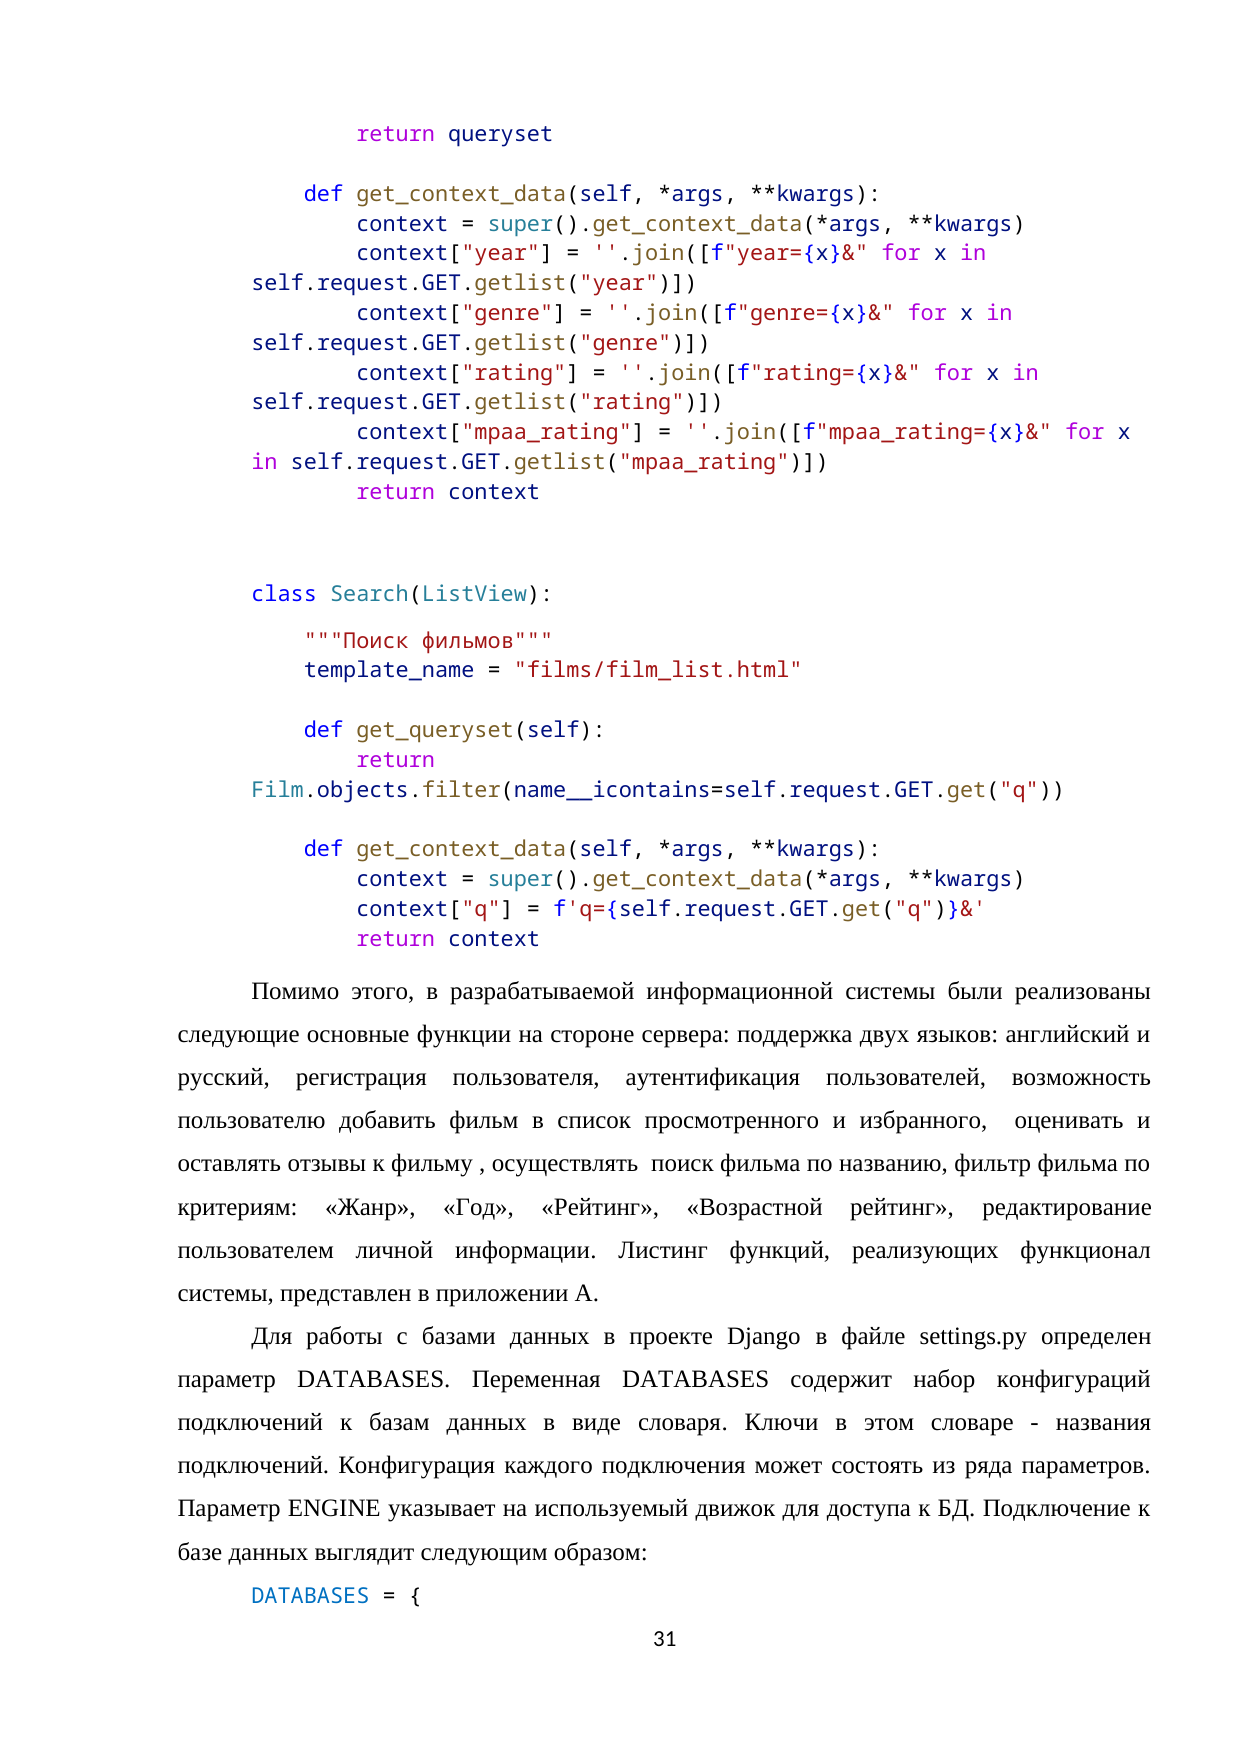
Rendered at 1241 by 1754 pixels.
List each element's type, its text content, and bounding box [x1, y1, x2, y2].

text def get_context_data(self, *args, **kwargs): [251, 178, 1152, 207]
text context["mpaa_rating"] = ''.join([f"mpaa_rating={x}&" for x in self.request.GET.getlist("mpaa_rating")]) [251, 416, 1152, 476]
text def get_queryset(self): [251, 714, 1152, 744]
text return queryset [251, 118, 1152, 148]
text context = super().get_context_data(*args, **kwargs) [251, 207, 1152, 237]
text context = super().get_context_data(*args, **kwargs) [251, 863, 1152, 893]
text Для работы с базами данных в проекте Django в файле settings.py определен параметр DATABASES. Переменная DATABASES содержит набор конфигураций подключений к базам данных в виде словаря. Ключи в этом словаре - названия подключений. Конфигурация каждого подключения может состоять из ряда параметров. Параметр ENGINE указывает на используемый движок для доступа к БД. Подключение к базе данных выглядит следующим образом: [177, 1321, 1152, 1565]
text Помимо этого, в разрабатываемой информационной системы были реализованы следующие основные функции на стороне сервера: поддержка двух языков: английский и русский, регистрация пользователя, аутентификация пользователей, возможность пользователю добавить фильм в список просмотренного и избранного, оценивать и оставлять отзывы к фильму , осуществлять поиск фильма по названию, фильтр фильма по критериям: «Жанр», «Год», «Рейтинг», «Возрастной рейтинг», редактирование пользователем личной информации. Листинг функций, реализующих функционал системы, представлен в приложении А. [177, 976, 1152, 1307]
text DATABASES = { [251, 1580, 1152, 1609]
text template_name = "films/film_list.html" [251, 654, 1152, 684]
text return context [251, 923, 1152, 952]
text context["rating"] = ''.join([f"rating={x}&" for x in self.request.GET.getlist("rating")]) [251, 356, 1152, 416]
text context["genre"] = ''.join([f"genre={x}&" for x in self.request.GET.getlist("genre")]) [251, 297, 1152, 356]
text """Поиск фильмов""" [251, 625, 1152, 654]
text return Film.objects.filter(name__icontains=self.request.GET.get("q")) [251, 744, 1152, 803]
text context["q"] = f'q={self.request.GET.get("q")}&' [251, 893, 1152, 923]
text context["year"] = ''.join([f"year={x}&" for x in self.request.GET.getlist("year")]) [251, 237, 1152, 297]
text class Search(ListView): [251, 548, 1152, 608]
text def get_context_data(self, *args, **kwargs): [251, 833, 1152, 863]
text return context [251, 476, 1152, 505]
